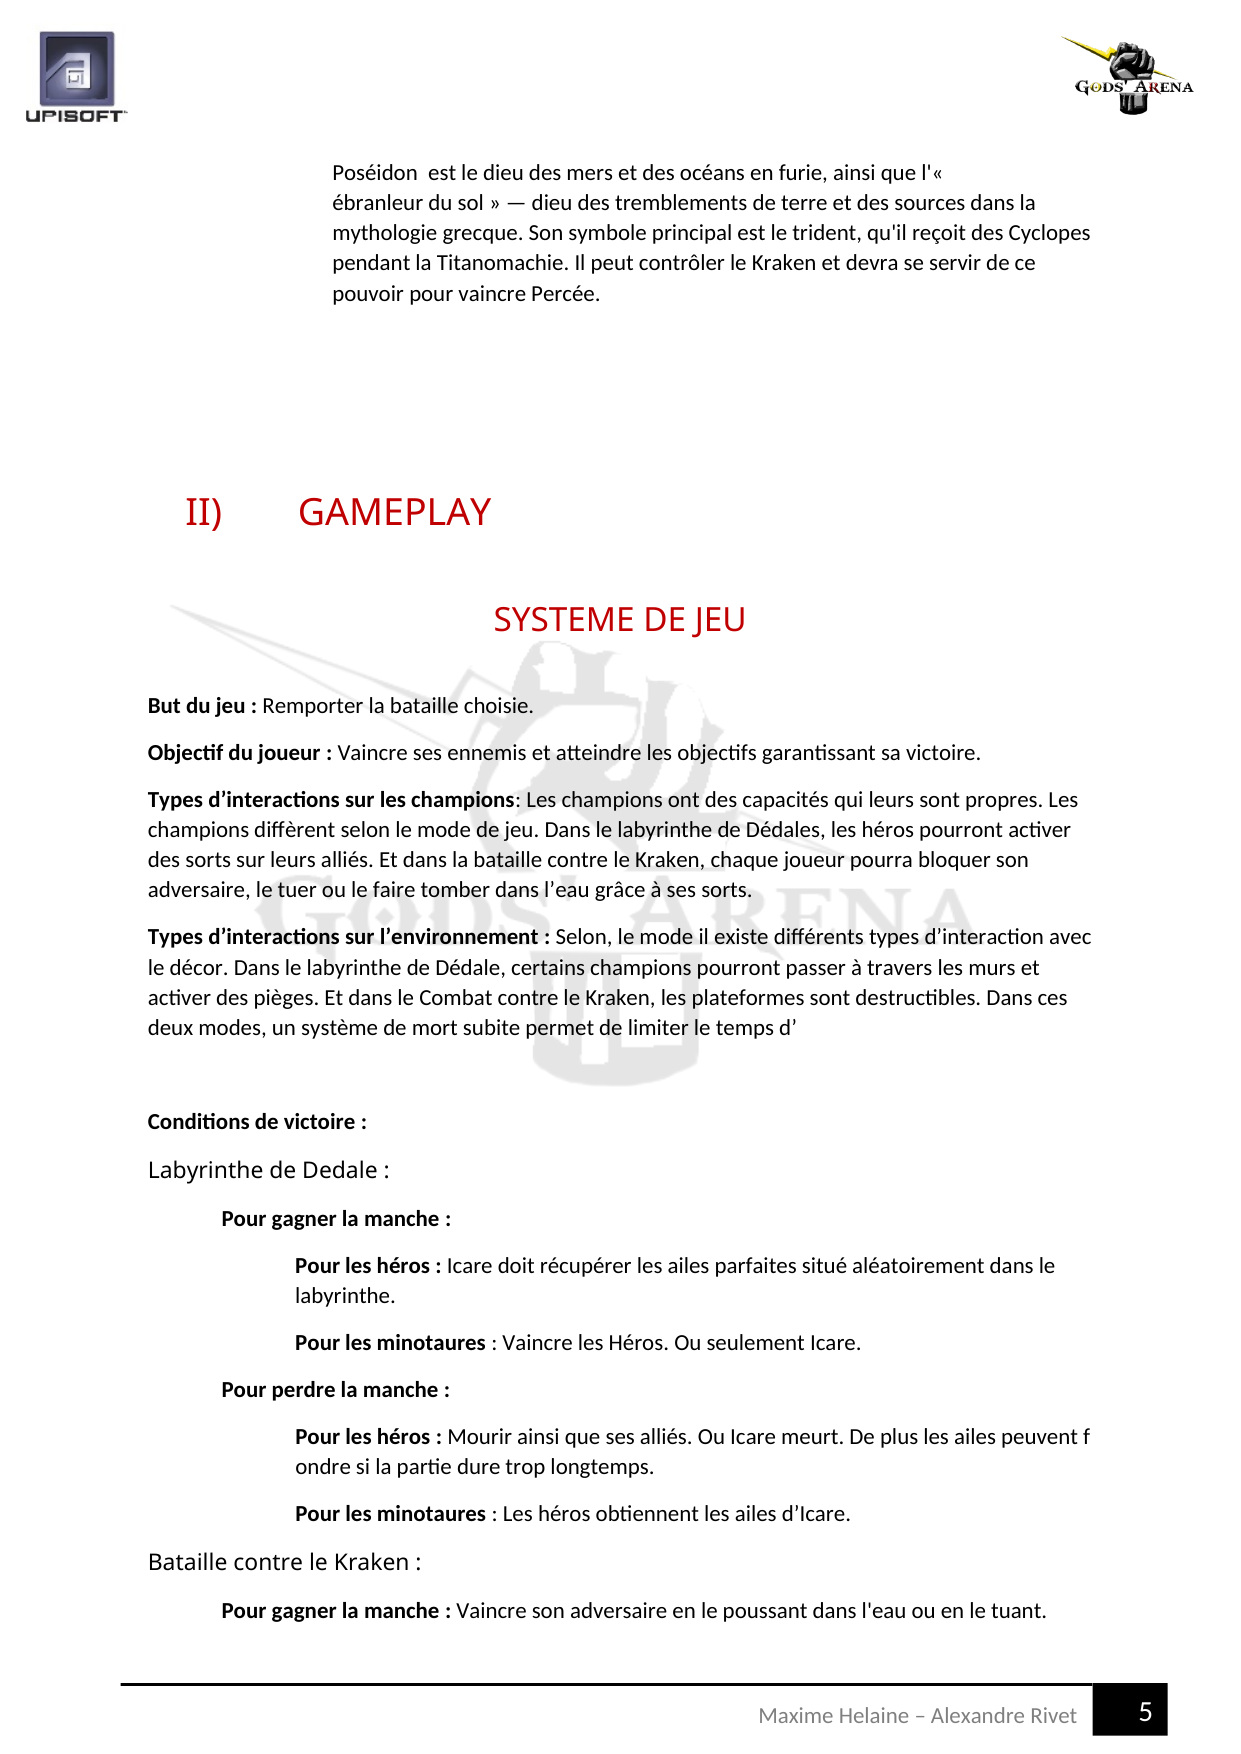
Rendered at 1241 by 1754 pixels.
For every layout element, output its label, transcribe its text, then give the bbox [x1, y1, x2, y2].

subtitle SYSTEME DE JEU [148, 595, 1092, 641]
text Pour les minotaures : Les héros obtiennent les ailes d’Icare. [295, 1499, 1092, 1527]
text But du jeu : Remporter la bataille choisie. [148, 691, 1092, 719]
text Pour gagner la manche : [148, 1204, 1092, 1232]
text Pour gagner la manche : Vaincre son adversaire en le poussant dans l'eau ou en le tuant. [148, 1596, 1092, 1624]
text Bataille contre le Kraken : [148, 1546, 1092, 1577]
list Poséidon est le dieu des mers et des océans en furie, ainsi que l'« ébranleur du sol » — dieu des tremblements de terre et des sources dans la mythologie grecque. Son symbole principal est le trident, qu'il reçoit des Cyclopes pendant la Titanomachie. Il peut contrôler le Kraken et devra se servir de ce pouvoir pour vaincre Percée. [332, 158, 1092, 307]
text Pour perdre la manche : [148, 1375, 1092, 1403]
text Objectif du joueur : Vaincre ses ennemis et atteindre les objectifs garantissant sa victoire. [148, 738, 1092, 766]
text Types d’interactions sur les champions: Les champions ont des capacités qui leurs sont propres. Les champions diffèrent selon le mode de jeu. Dans le labyrinthe de Dédales, les héros pourront activer des sorts sur leurs alliés. Et dans la bataille contre le Kraken, chaque joueur pourra bloquer son adversaire, le tuer ou le faire tomber dans l’eau grâce à ses sorts. [148, 785, 1092, 903]
picture [25, 23, 129, 127]
text Pour les héros : Icare doit récupérer les ailes parfaites situé aléatoirement dans le labyrinthe. [295, 1251, 1092, 1309]
text Pour les minotaures : Vaincre les Héros. Ou seulement Icare. [221, 1328, 1092, 1356]
picture [1057, 9, 1211, 163]
text Pour les héros : Mourir ainsi que ses alliés. Ou Icare meurt. De plus les ailes peuvent f ondre si la partie dure trop longtemps. [148, 1422, 1092, 1480]
text Labyrinthe de Dedale : [148, 1154, 1092, 1185]
subtitle GAMEPLAY [185, 485, 1092, 536]
picture [147, 439, 1093, 1384]
text Types d’interactions sur l’environnement : Selon, le mode il existe différents types d’interaction avec le décor. Dans le labyrinthe de Dédale, certains champions pourront passer à travers les murs et activer des pièges. Et dans le Combat contre le Kraken, les plateformes sont destructibles. Dans ces deux modes, un système de mort subite permet de limiter le temps d’ [148, 922, 1092, 1041]
text Conditions de victoire : [148, 1107, 1092, 1135]
